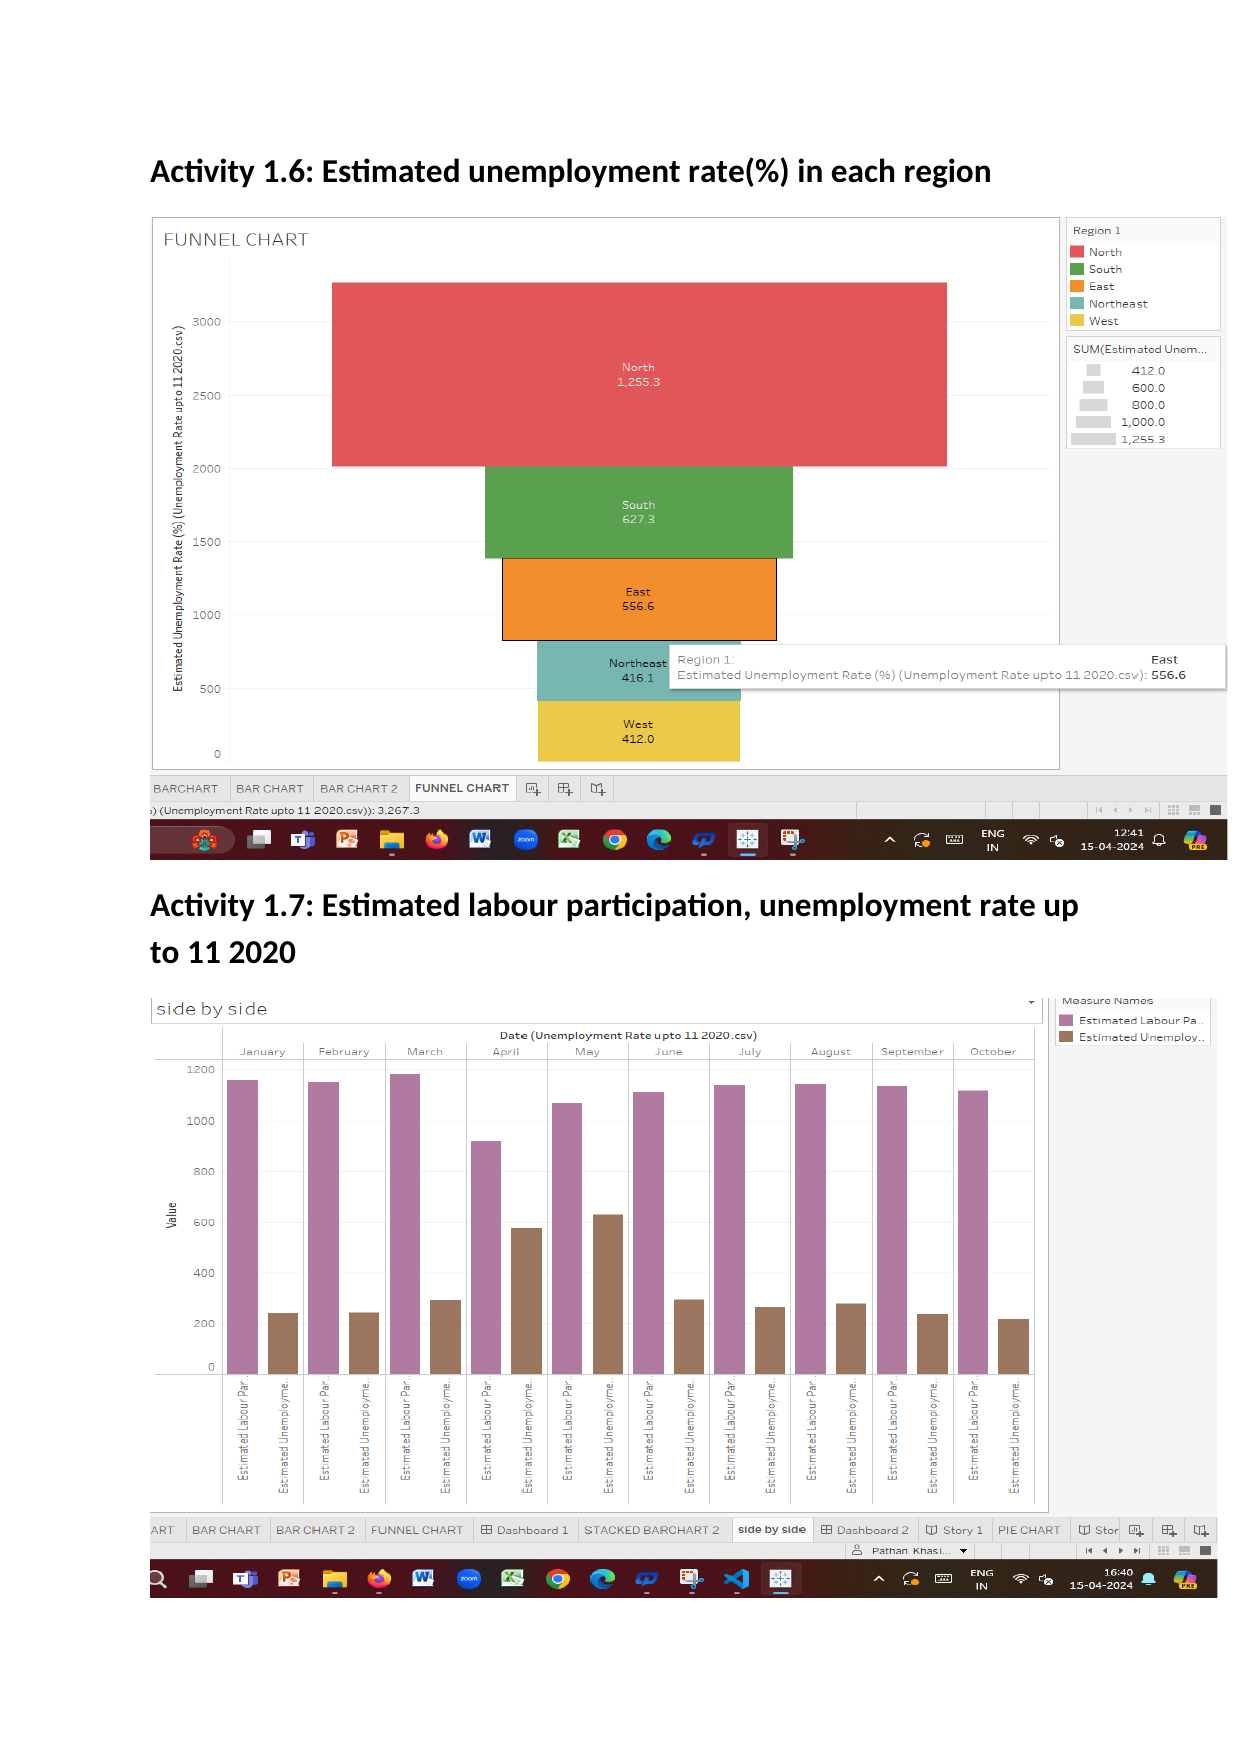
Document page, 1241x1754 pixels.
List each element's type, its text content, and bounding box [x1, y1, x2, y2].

picture [150, 217, 1228, 860]
text Activity 1.7: Estimated labour participation, unemployment rate up to 11 2020 [150, 884, 1090, 972]
text Activity 1.6: Estimated unemployment rate(%) in each region [150, 150, 1090, 191]
picture [150, 998, 1218, 1598]
